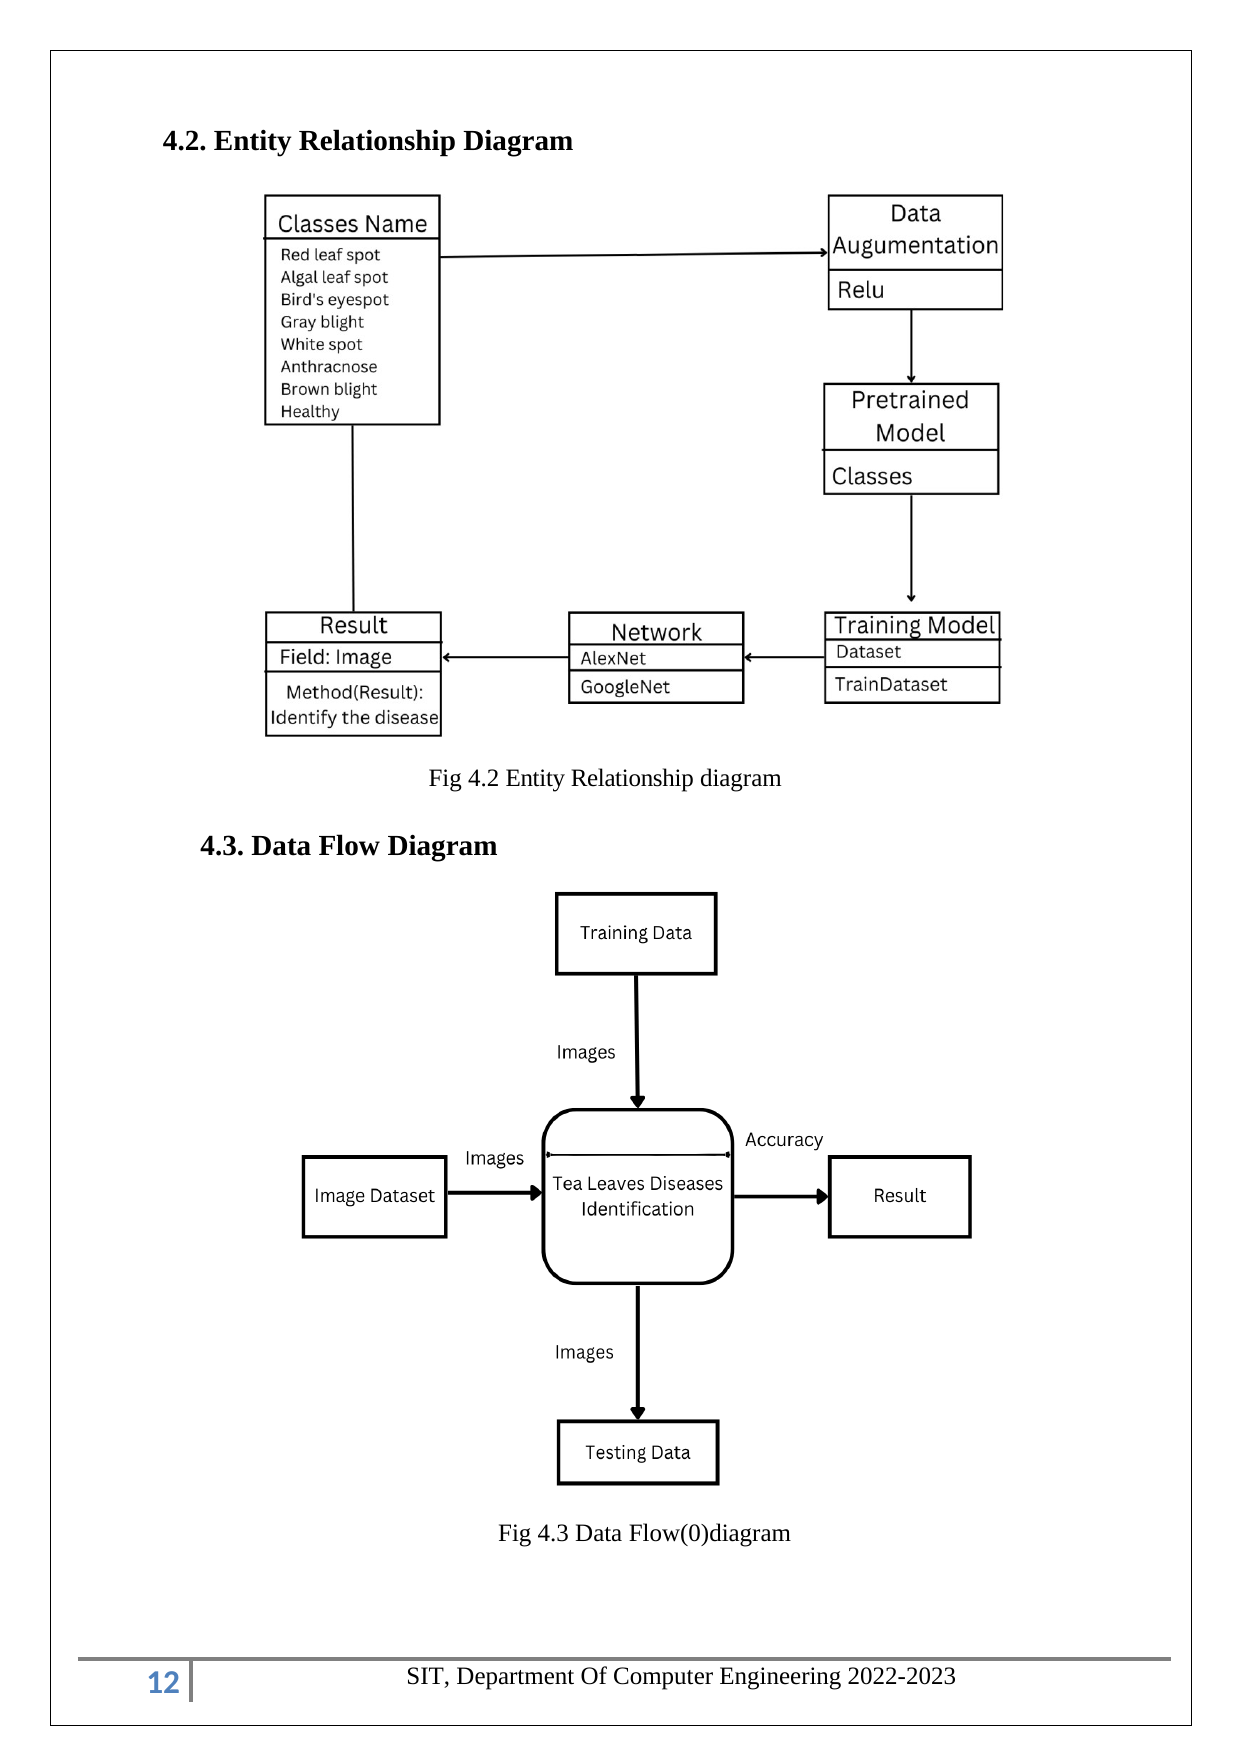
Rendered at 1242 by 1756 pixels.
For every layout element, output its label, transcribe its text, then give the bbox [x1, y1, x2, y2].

picture [262, 194, 1004, 737]
text Fig 4.3 Data Flow(0)diagram [498, 1518, 1183, 1546]
text Fig 4.2 Entity Relationship diagram [352, 763, 858, 792]
subtitle 4.3. Data Flow Diagram [200, 828, 1183, 862]
text 4.2. Entity Relationship Diagram [163, 123, 1183, 156]
picture [298, 890, 974, 1489]
